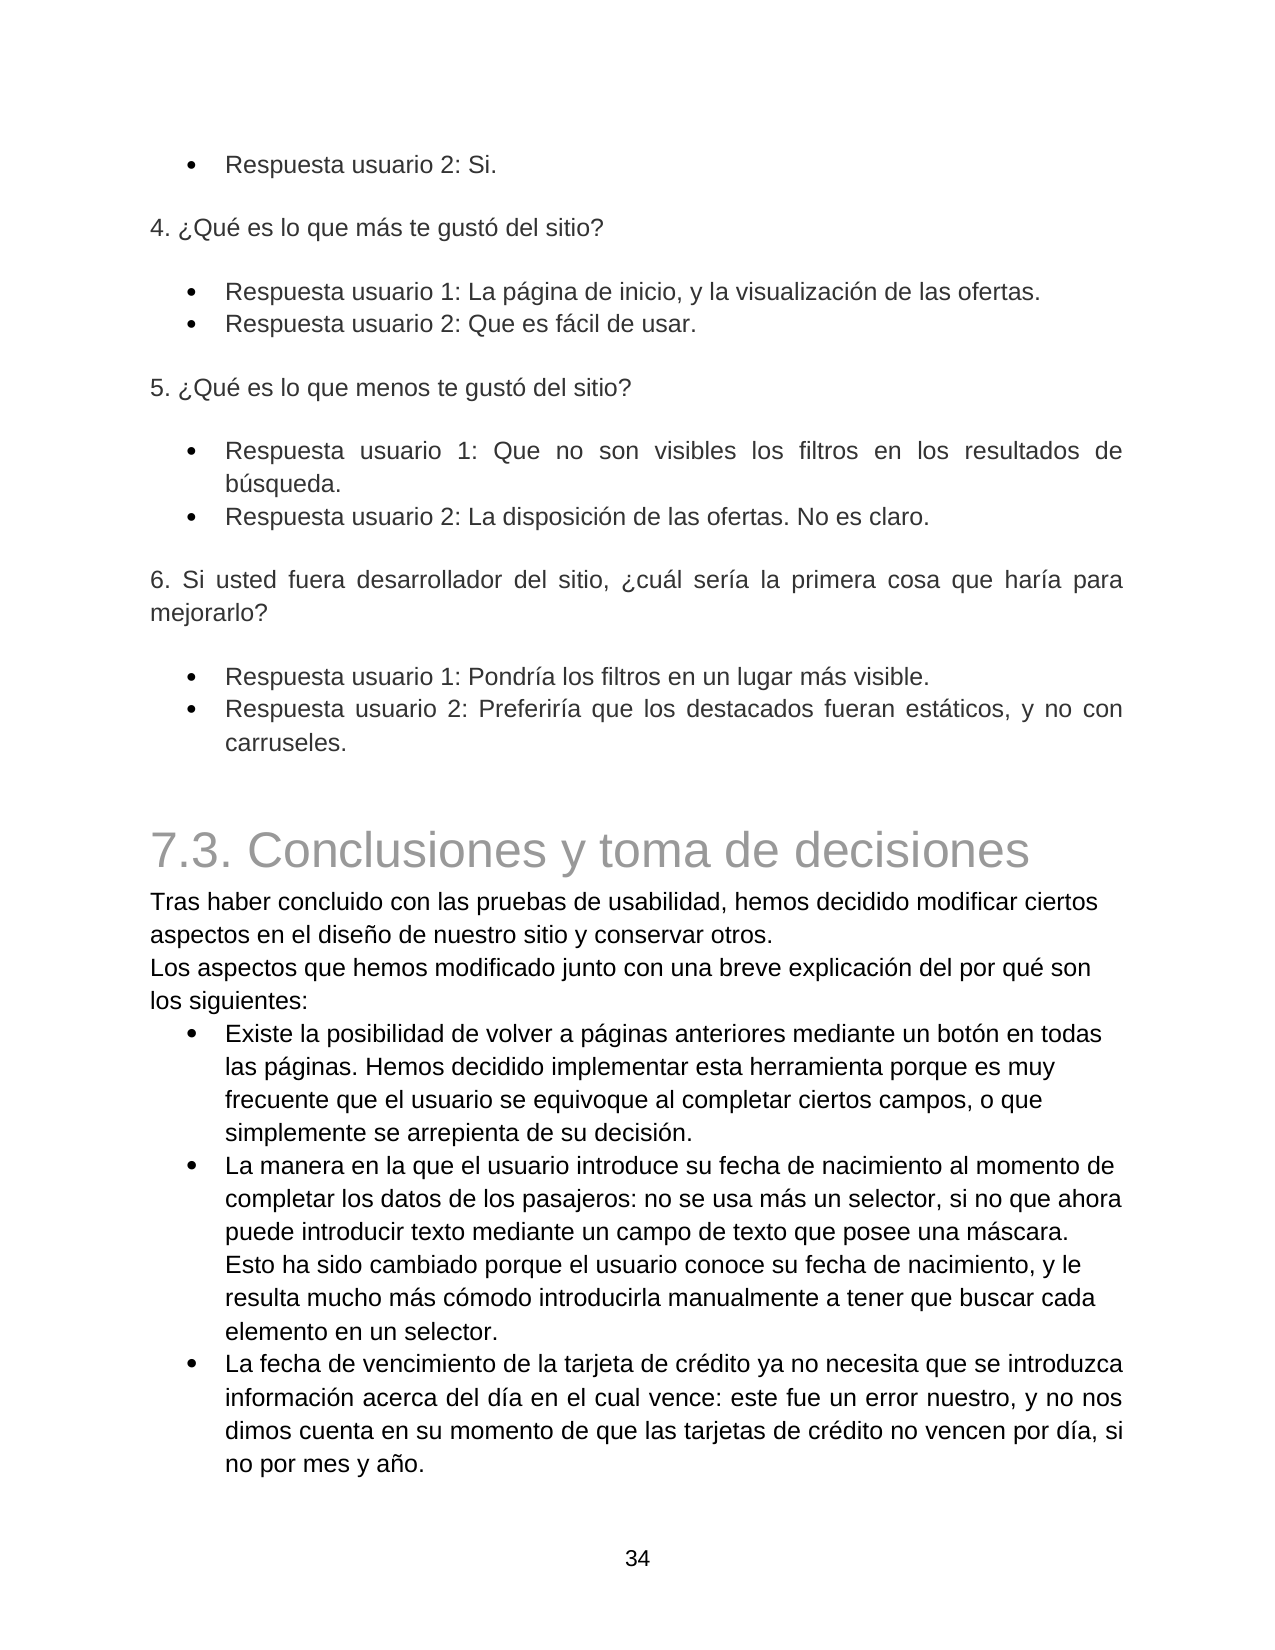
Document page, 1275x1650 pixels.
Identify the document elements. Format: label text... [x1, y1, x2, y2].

list La manera en la que el usuario introduce su fecha de nacimiento al momento de completar los datos de los pasajeros: no se usa más un selector, si no que ahora puede introducir texto mediante un campo de texto que posee una máscara. Esto ha sido cambiado porque el usuario conoce su fecha de nacimiento, y le resulta mucho más cómodo introducirla manualmente a tener que buscar cada elemento en un selector. [187, 1151, 1125, 1345]
text 5. ¿Qué es lo que menos te gustó del sitio? [150, 373, 1125, 401]
text 7.3. Conclusiones y toma de decisiones [150, 821, 1125, 878]
list Respuesta usuario 2: La disposición de las ofertas. No es claro. [187, 502, 1125, 531]
list La fecha de vencimiento de la tarjeta de crédito ya no necesita que se introduzca información acerca del día en el cual vence: este fue un error nuestro, y no nos dimos cuenta en su momento de que las tarjetas de crédito no vencen por día, si no por mes y año. [187, 1349, 1125, 1477]
list Respuesta usuario 1: Que no son visibles los filtros en los resultados de búsqueda. [187, 436, 1125, 498]
list Respuesta usuario 1: La página de inicio, y la visualización de las ofertas. [187, 276, 1125, 305]
text 6. Si usted fuera desarrollador del sitio, ¿cuál sería la primera cosa que haría para mejorarlo? [150, 565, 1125, 627]
list Respuesta usuario 2: Preferiría que los destacados fueran estáticos, y no con carruseles. [187, 694, 1125, 756]
list Existe la posibilidad de volver a páginas anteriores mediante un botón en todas las páginas. Hemos decidido implementar esta herramienta porque es muy frecuente que el usuario se equivoque al completar ciertos campos, o que simplemente se arrepienta de su decisión. [187, 1019, 1125, 1147]
text Tras haber concluido con las pruebas de usabilidad, hemos decidido modificar ciertos aspectos en el diseño de nuestro sitio y conservar otros. [150, 887, 1125, 949]
list Respuesta usuario 2: Que es fácil de usar. [187, 309, 1125, 338]
list Respuesta usuario 1: Pondría los filtros en un lugar más visible. [187, 661, 1125, 690]
text Los aspectos que hemos modificado junto con una breve explicación del por qué son los siguientes: [150, 953, 1125, 1015]
list Respuesta usuario 2: Si. [187, 150, 1125, 179]
text 4. ¿Qué es lo que más te gustó del sitio? [150, 213, 1125, 242]
